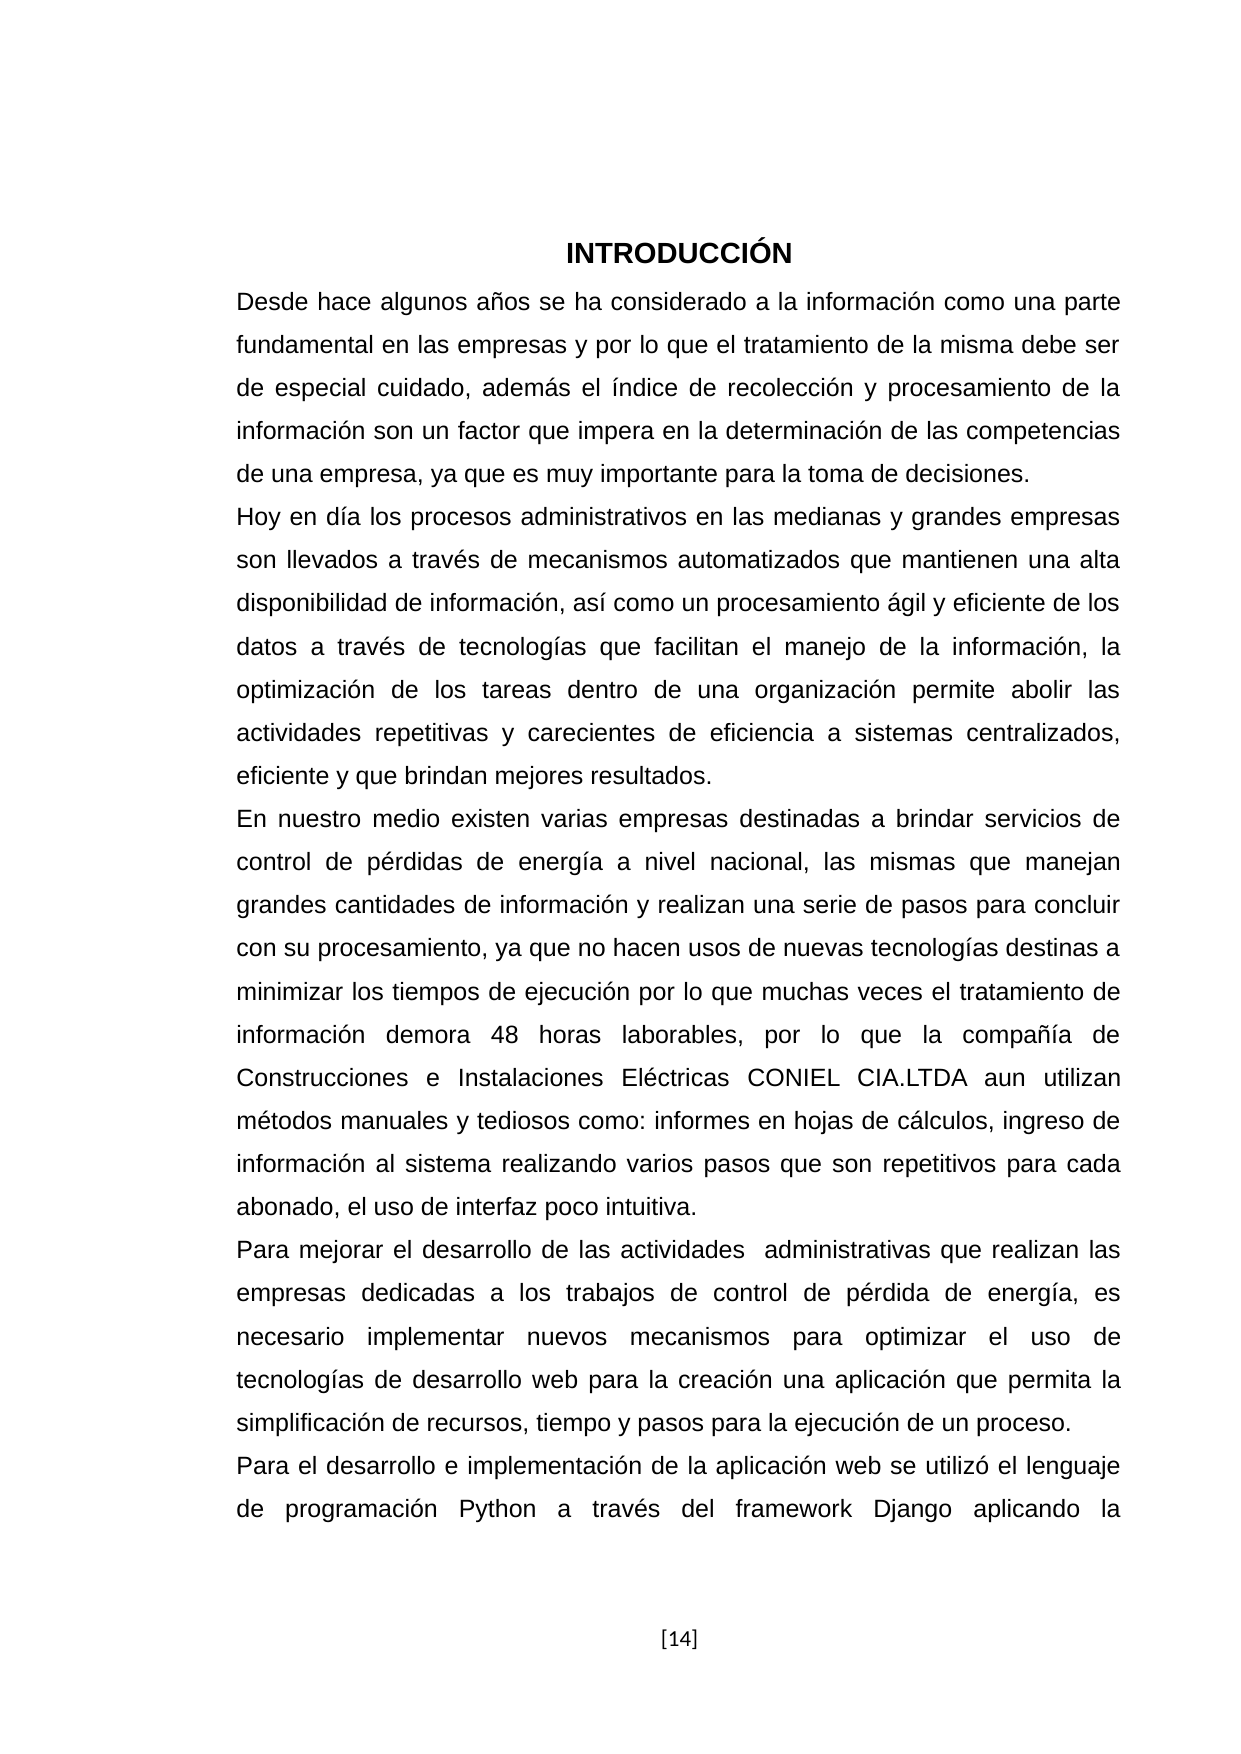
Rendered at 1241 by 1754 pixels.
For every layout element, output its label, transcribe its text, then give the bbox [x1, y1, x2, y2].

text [236, 1451, 1122, 1523]
text Hoy en día los procesos administrativos en las medianas y grandes empresas son llevados a través de mecanismos automatizados que mantienen una alta disponibilidad de información, así como un procesamiento ágil y eficiente de los datos a través de tecnologías que facilitan el manejo de la información, la optimización de los tareas dentro de una organización permite abolir las actividades repetitivas y carecientes de eficiencia a sistemas centralizados, eficiente y que brindan mejores resultados. [236, 502, 1122, 790]
text Para mejorar el desarrollo de las actividades administrativas que realizan las empresas dedicadas a los trabajos de control de pérdida de energía, es necesario implementar nuevos mecanismos para optimizar el uso de tecnologías de desarrollo web para la creación una aplicación que permita la simplificación de recursos, tiempo y pasos para la ejecución de un proceso. [236, 1235, 1122, 1437]
text INTRODUCCIÓN [236, 236, 1122, 270]
text Desde hace algunos años se ha considerado a la información como una parte fundamental en las empresas y por lo que el tratamiento de la misma debe ser de especial cuidado, además el índice de recolección y procesamiento de la información son un factor que impera en la determinación de las competencias de una empresa, ya que es muy importante para la toma de decisiones. [236, 287, 1122, 488]
text En nuestro medio existen varias empresas destinadas a brindar servicios de control de pérdidas de energía a nivel nacional, las mismas que manejan grandes cantidades de información y realizan una serie de pasos para concluir con su procesamiento, ya que no hacen usos de nuevas tecnologías destinas a minimizar los tiempos de ejecución por lo que muchas veces el tratamiento de información demora 48 horas laborables, por lo que la compañía de Construcciones e Instalaciones Eléctricas CONIEL CIA.LTDA aun utilizan métodos manuales y tediosos como: informes en hojas de cálculos, ingreso de información al sistema realizando varios pasos que son repetitivos para cada abonado, el uso de interfaz poco intuitiva. [236, 804, 1122, 1221]
